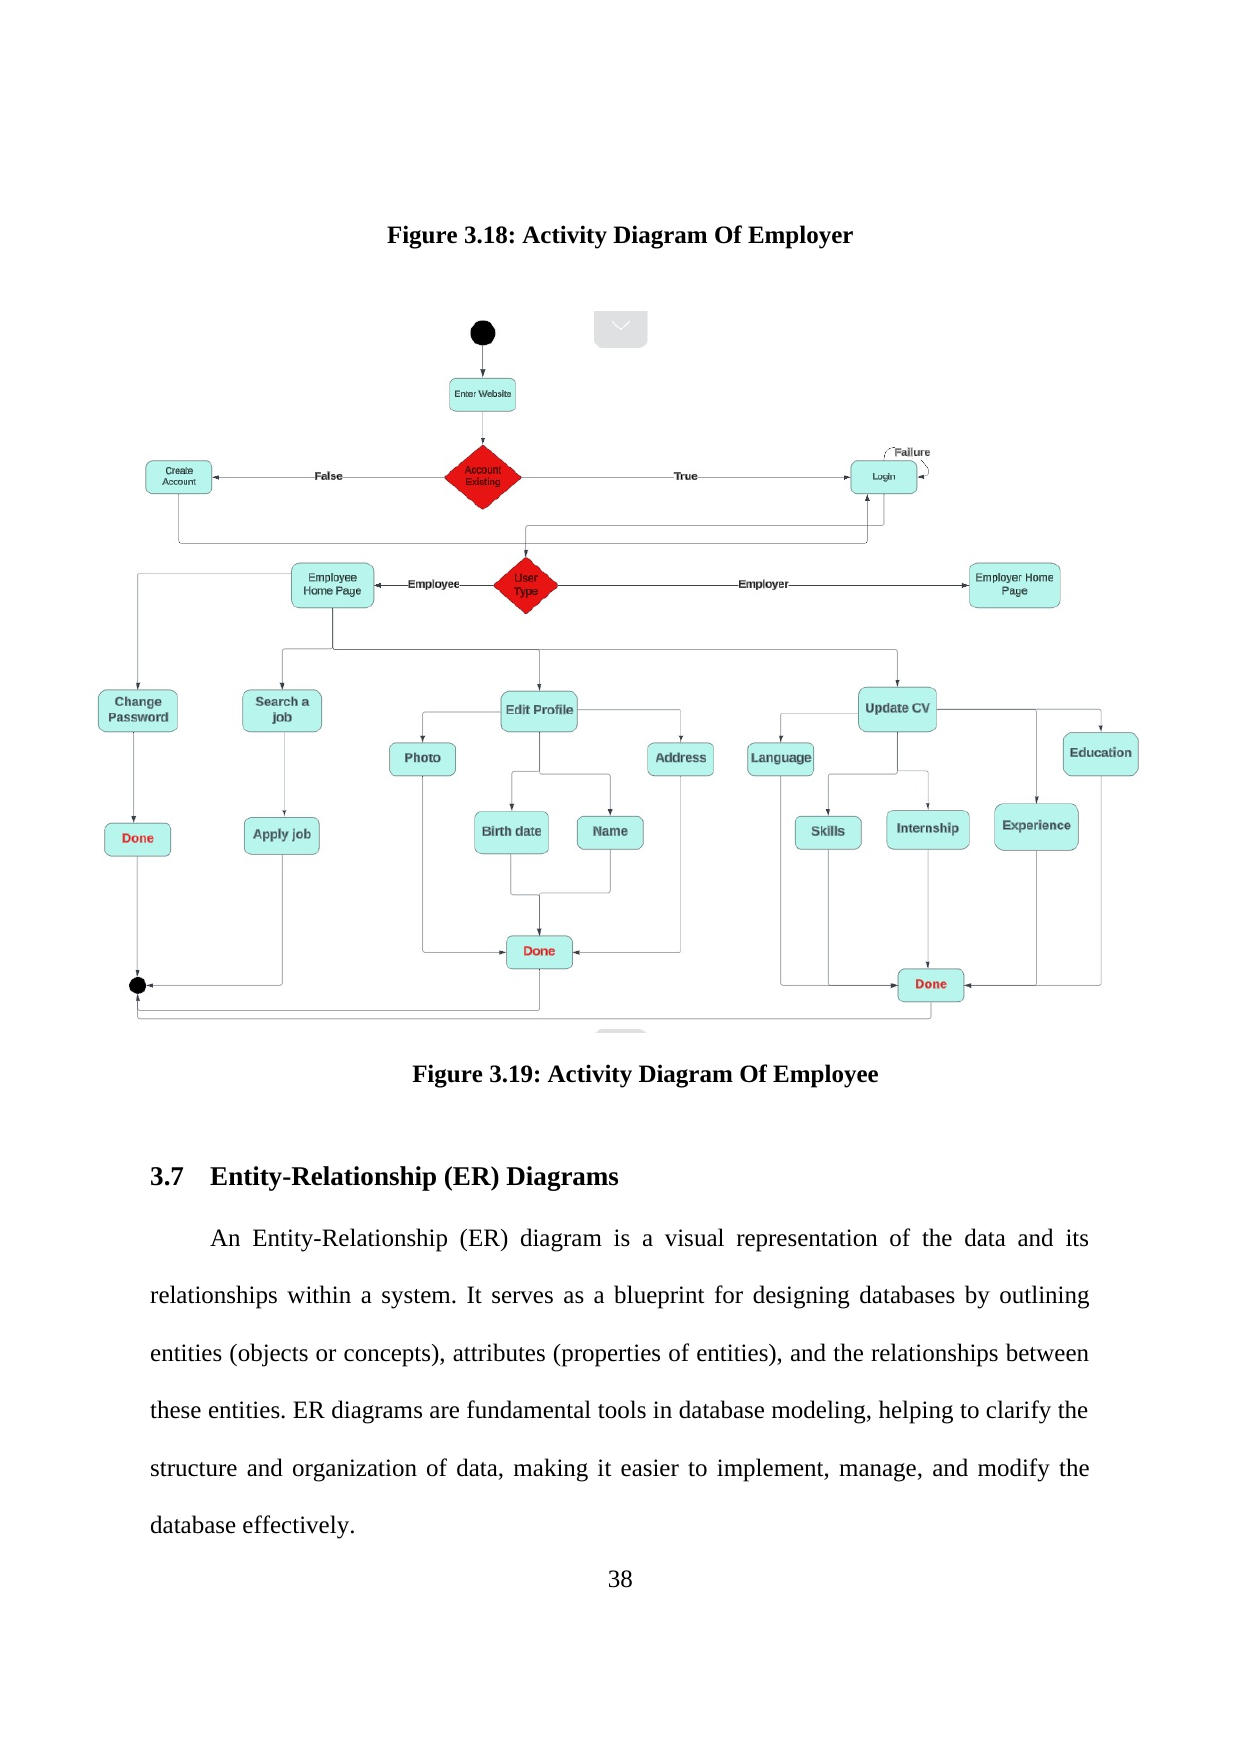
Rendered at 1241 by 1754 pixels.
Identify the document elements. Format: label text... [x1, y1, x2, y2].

subtitle Entity-Relationship (ER) Diagrams [150, 1161, 1090, 1192]
text An Entity-Relationship (ER) diagram is a visual representation of the data and its relationships within a system. It serves as a blueprint for designing databases by outlining entities (objects or concepts), attributes (properties of entities), and the relationships between these entities. ER diagrams are fundamental tools in database modeling, helping to clarify the structure and organization of data, making it easier to implement, manage, and modify the database effectively. [150, 1223, 1090, 1539]
picture [87, 311, 1151, 1033]
